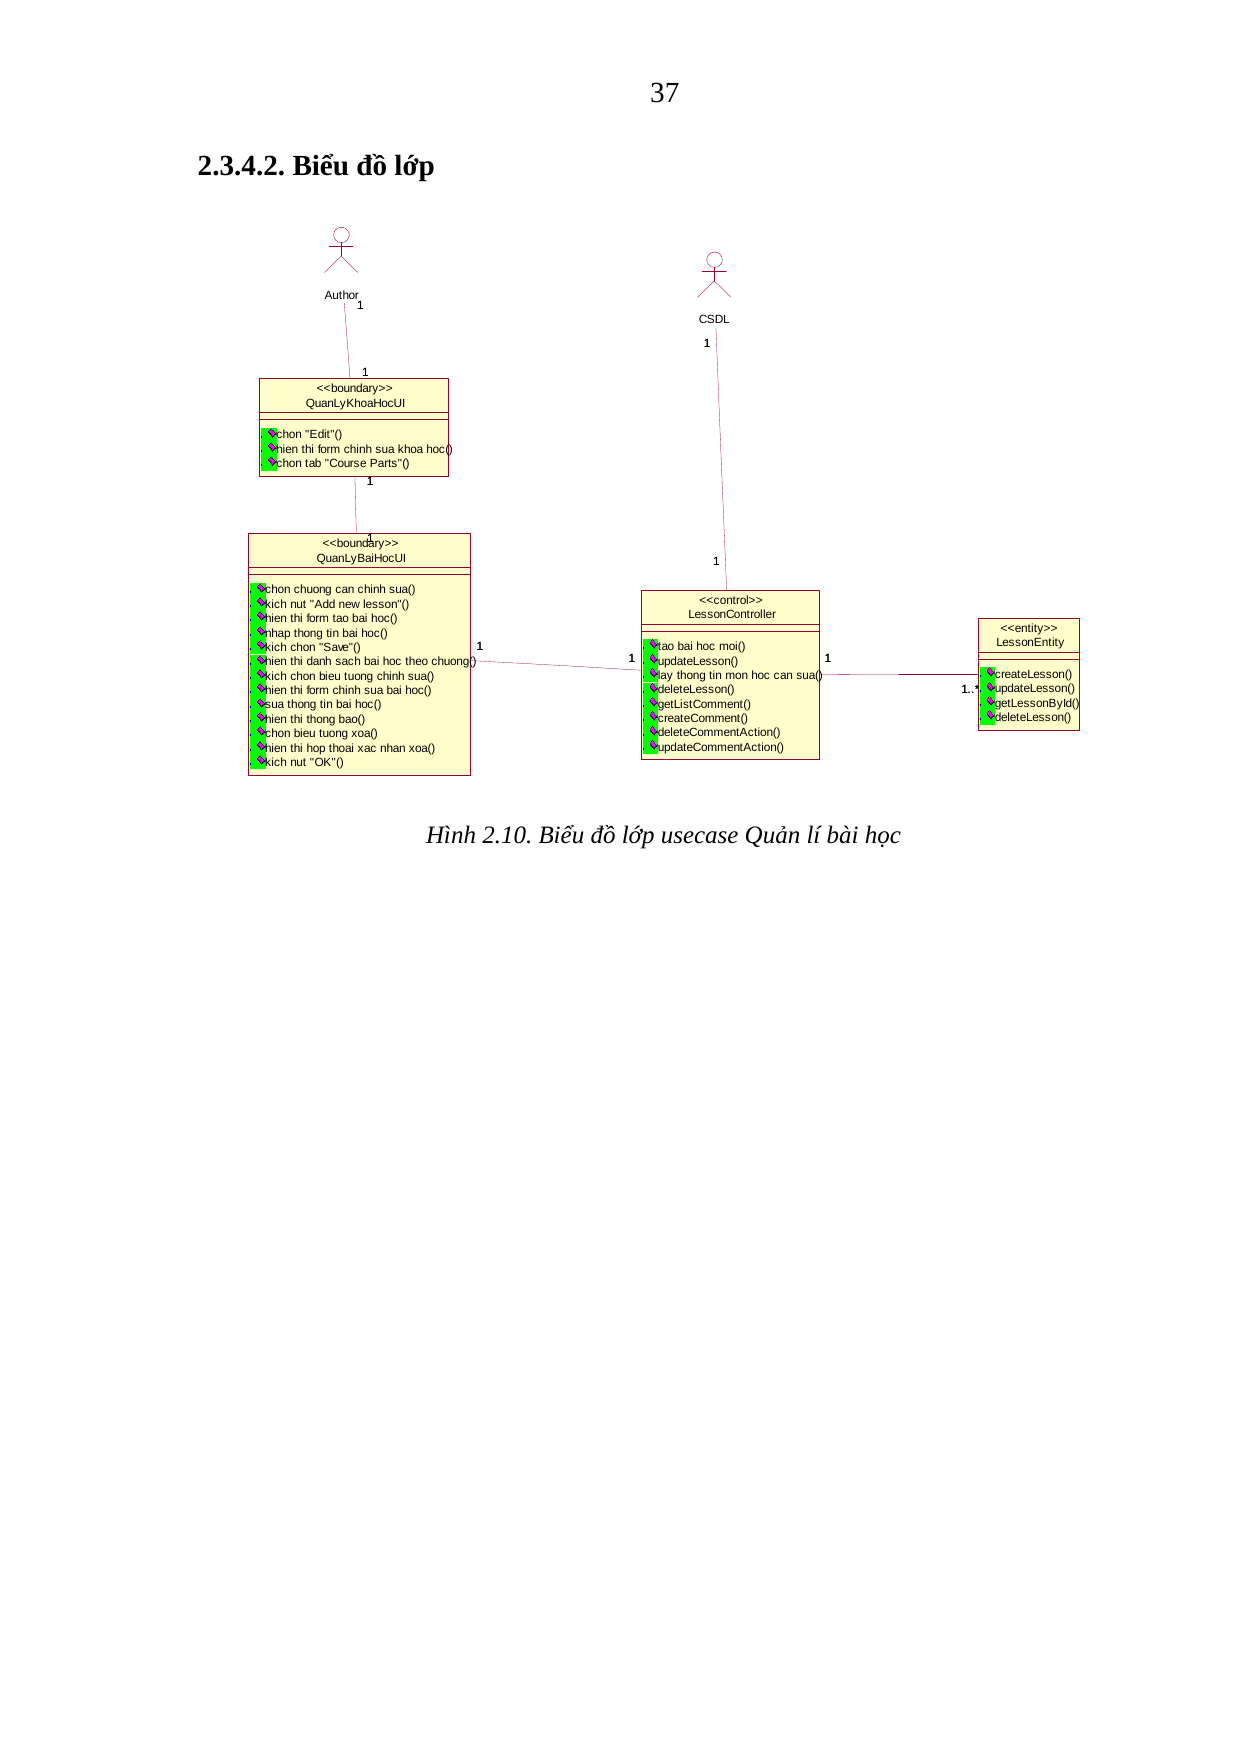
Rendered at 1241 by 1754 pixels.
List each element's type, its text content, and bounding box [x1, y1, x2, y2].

text Hình 2.10. Biểu đồ lớp usecase Quản lí bài học [207, 820, 1122, 849]
subtitle 2.3.4.2. Biểu đồ lớp [197, 148, 1122, 181]
